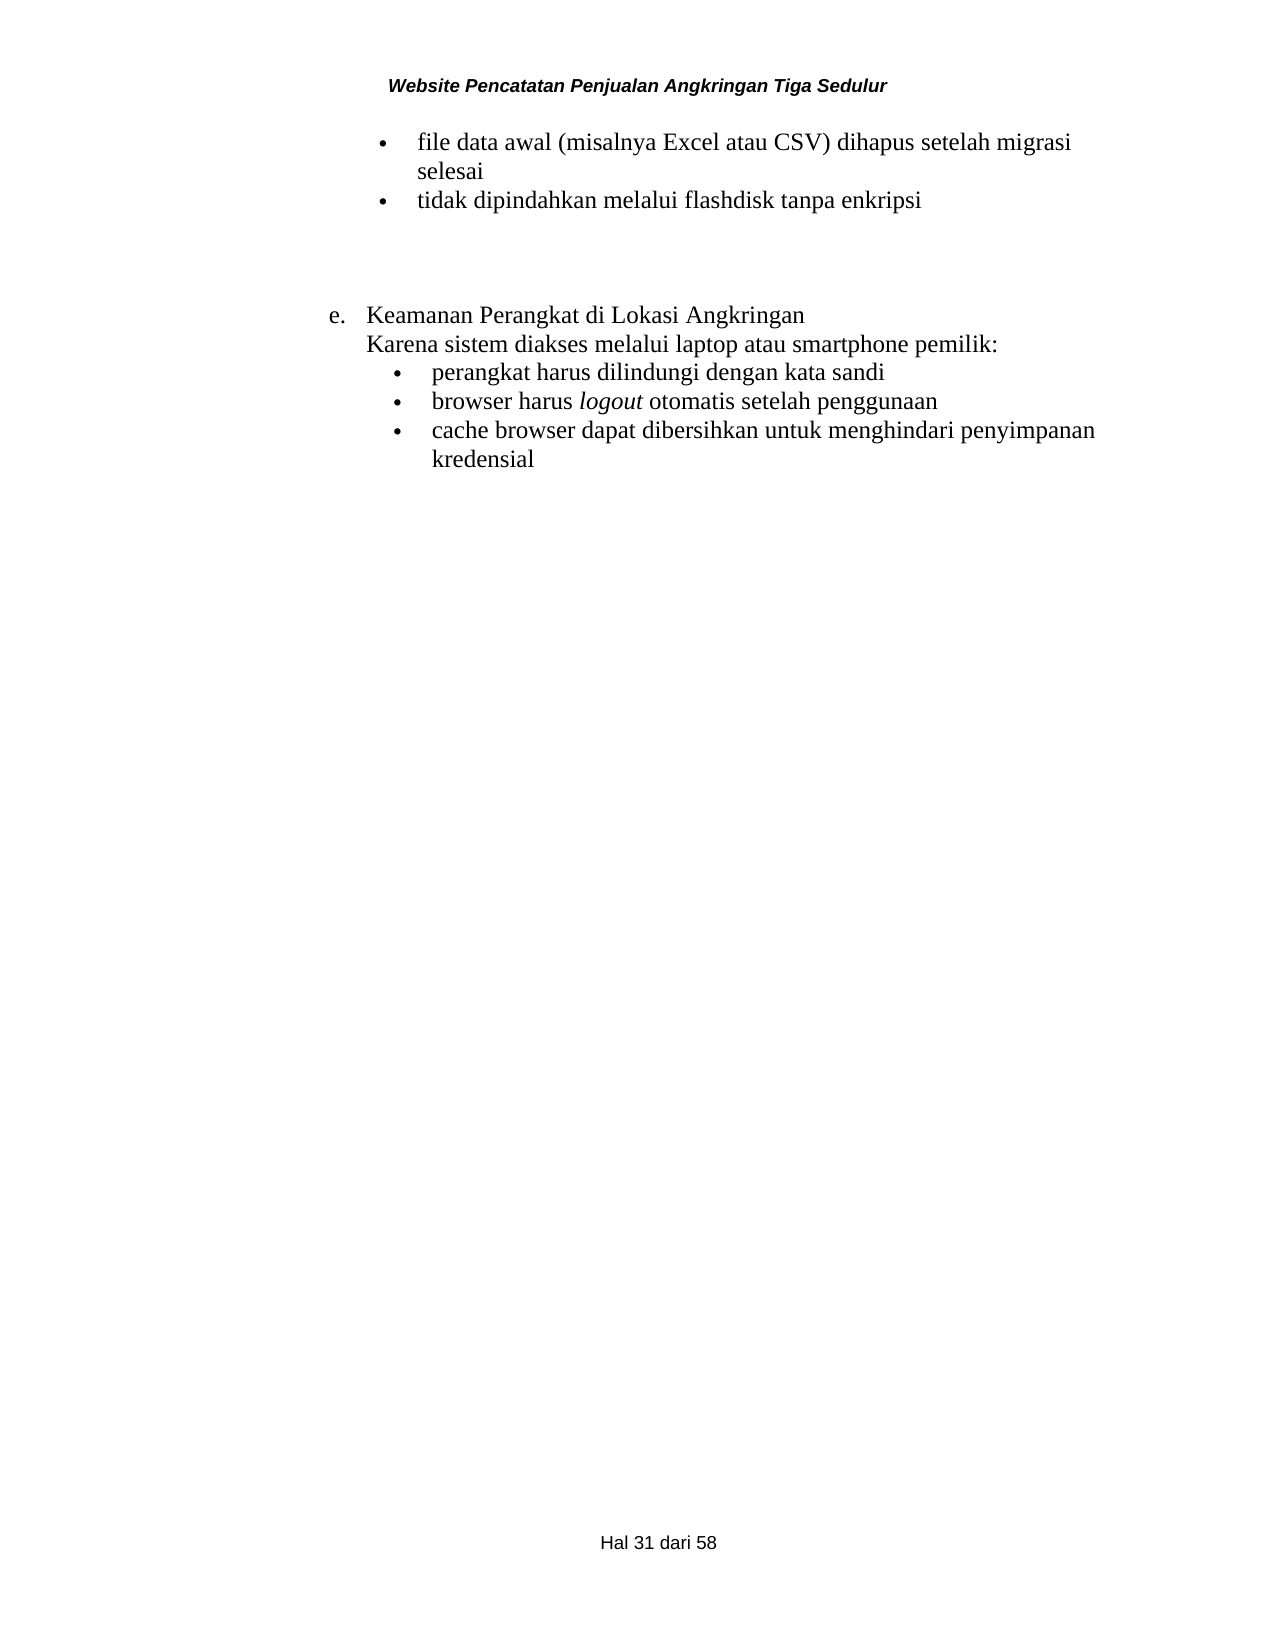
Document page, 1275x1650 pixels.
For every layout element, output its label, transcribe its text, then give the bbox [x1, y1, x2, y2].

list file data awal (misalnya Excel atau CSV) dihapus setelah migrasi selesai [379, 127, 1125, 185]
list cache browser dapat dibersihkan untuk menghindari penyimpanan kredensial [394, 415, 1125, 501]
list perangkat harus dilindungi dengan kata sandi [394, 357, 1125, 386]
list Keamanan Perangkat di Lokasi Angkringan [328, 300, 1125, 329]
list browser harus logout otomatis setelah penggunaan [394, 386, 1125, 415]
list tidak dipindahkan melalui flashdisk tanpa enkripsi [379, 185, 1125, 214]
text Karena sistem diakses melalui laptop atau smartphone pemilik: [366, 329, 1125, 357]
